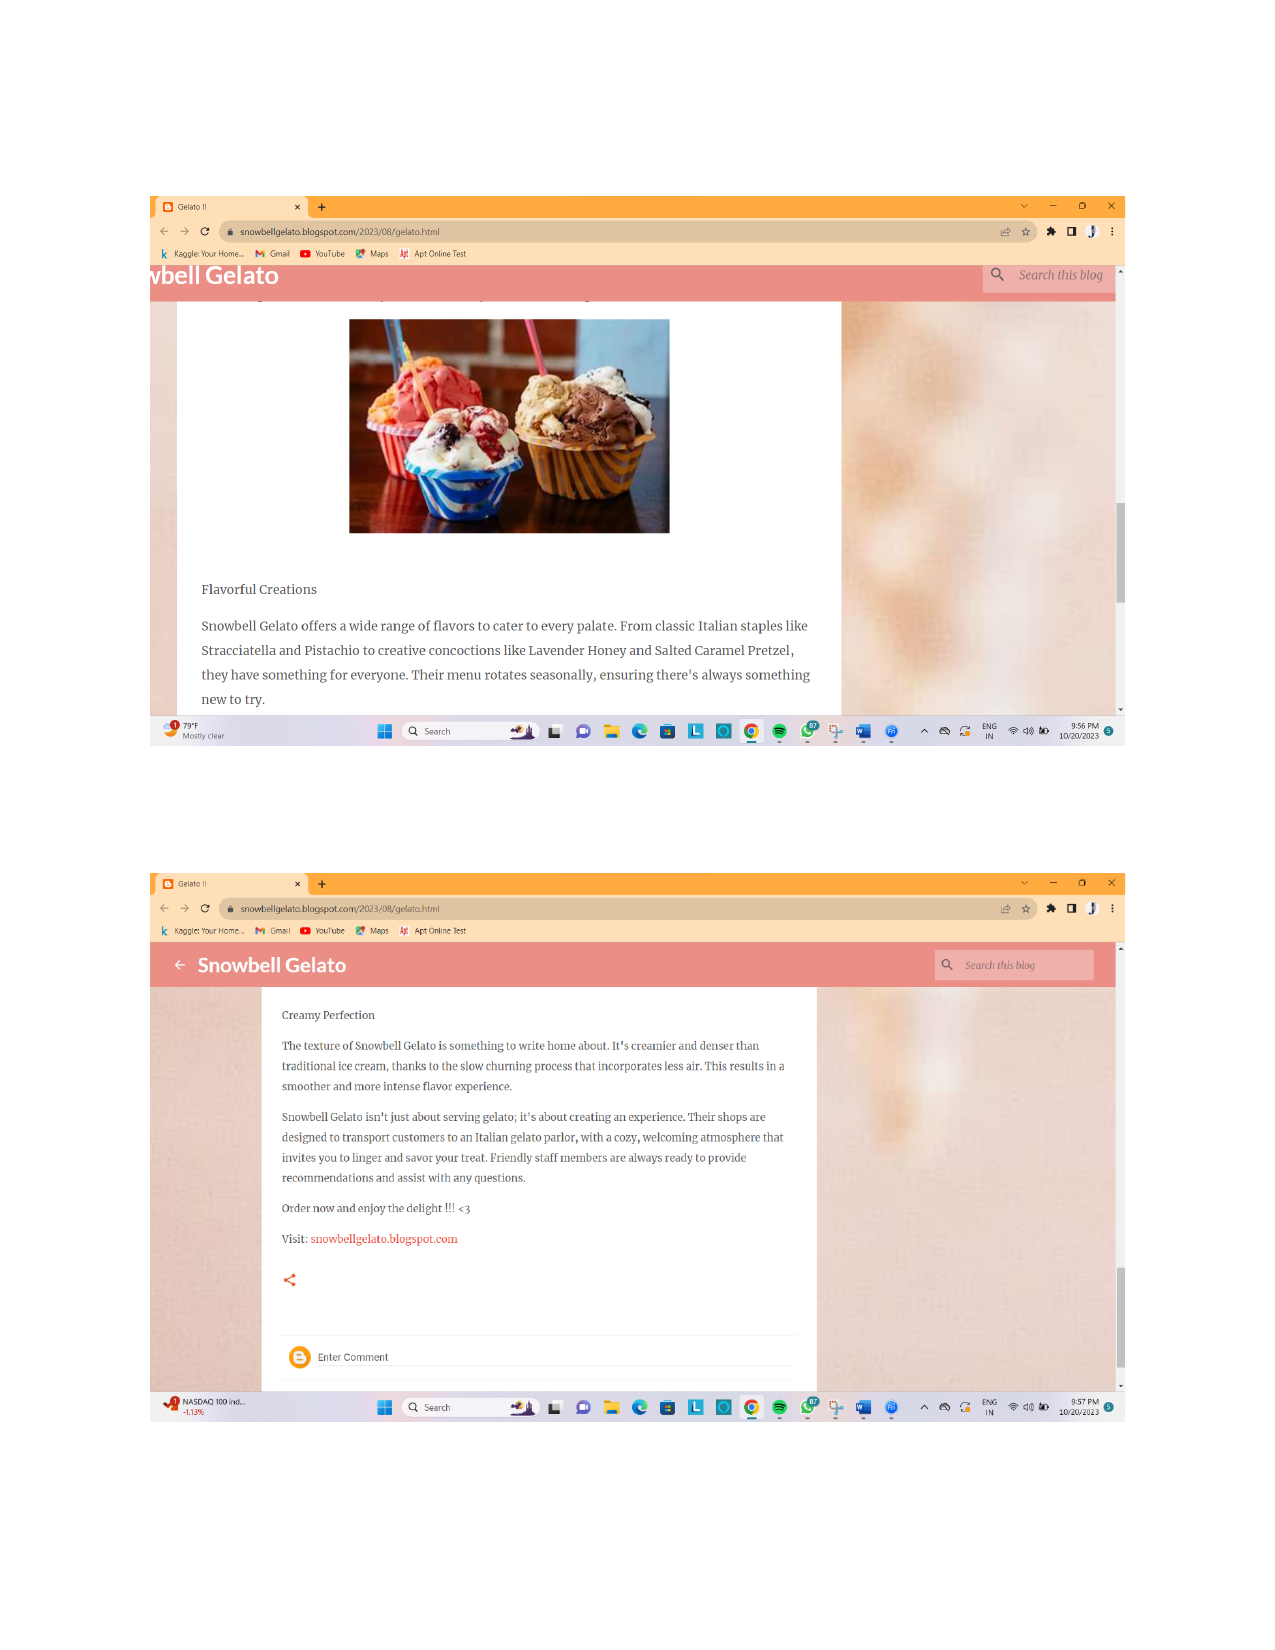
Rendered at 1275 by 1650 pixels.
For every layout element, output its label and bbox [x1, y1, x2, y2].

picture [150, 196, 1125, 746]
picture [150, 873, 1125, 1422]
